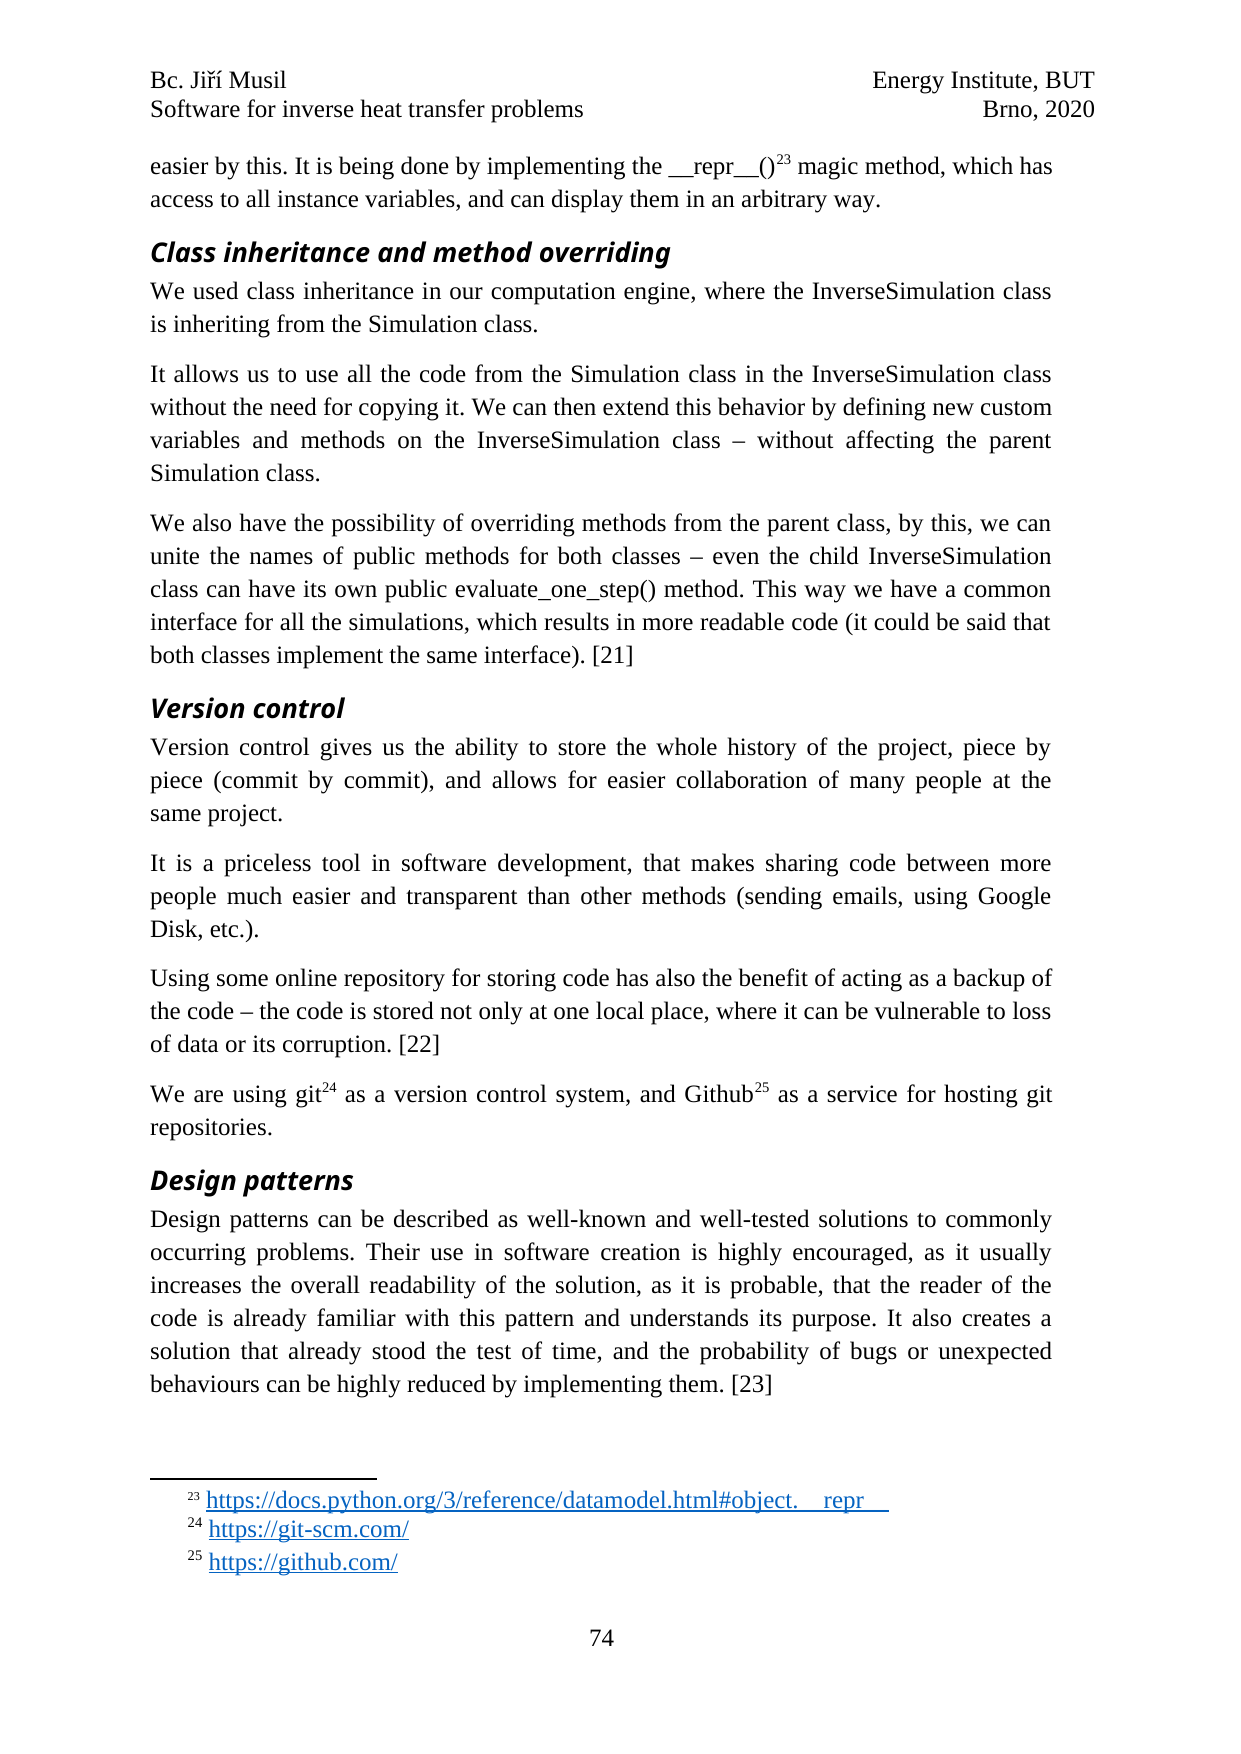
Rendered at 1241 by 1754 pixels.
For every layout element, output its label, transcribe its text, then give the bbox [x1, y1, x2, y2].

text Design patterns can be described as well-known and well-tested solutions to commonly occurring problems. Their use in software creation is highly encouraged, as it usually increases the overall readability of the solution, as it is probable, that the reader of the code is already familiar with this pattern and understands its purpose. It also creates a solution that already stood the test of time, and the probability of bugs or unexpected behaviours can be highly reduced by implementing them. [23] [150, 1204, 1053, 1398]
subtitle Version control [150, 689, 1053, 726]
text We also have the possibility of overriding methods from the parent class, by this, we can unite the names of public methods for both classes – even the child InverseSimulation class can have its own public evaluate_one_step() method. This way we have a common interface for all the simulations, which results in more readable code (it could be said that both classes implement the same interface). [21] [150, 508, 1053, 669]
subtitle Class inheritance and method overriding [150, 234, 1053, 271]
text Version control gives us the ability to store the whole history of the project, piece by piece (commit by commit), and allows for easier collaboration of many people at the same project. [150, 732, 1053, 827]
text We are using git as a version control system, and Github as a service for hosting git repositories. [150, 1079, 1053, 1141]
text We used class inheritance in our computation engine, where the InverseSimulation class is inheriting from the Simulation class. [150, 276, 1053, 338]
text It is a priceless tool in software development, that makes sharing code between more people much easier and transparent than other methods (sending emails, using Google Disk, etc.). [150, 848, 1053, 942]
text It allows us to use all the code from the Simulation class in the InverseSimulation class without the need for copying it. We can then extend this behavior by defining new custom variables and methods on the InverseSimulation class – without affecting the parent Simulation class. [150, 359, 1053, 487]
subtitle Design patterns [150, 1162, 1053, 1199]
text Using some online repository for storing code has also the benefit of acting as a backup of the code – the code is stored not only at one local place, where it can be vulnerable to loss of data or its corruption. [22] [150, 963, 1053, 1058]
